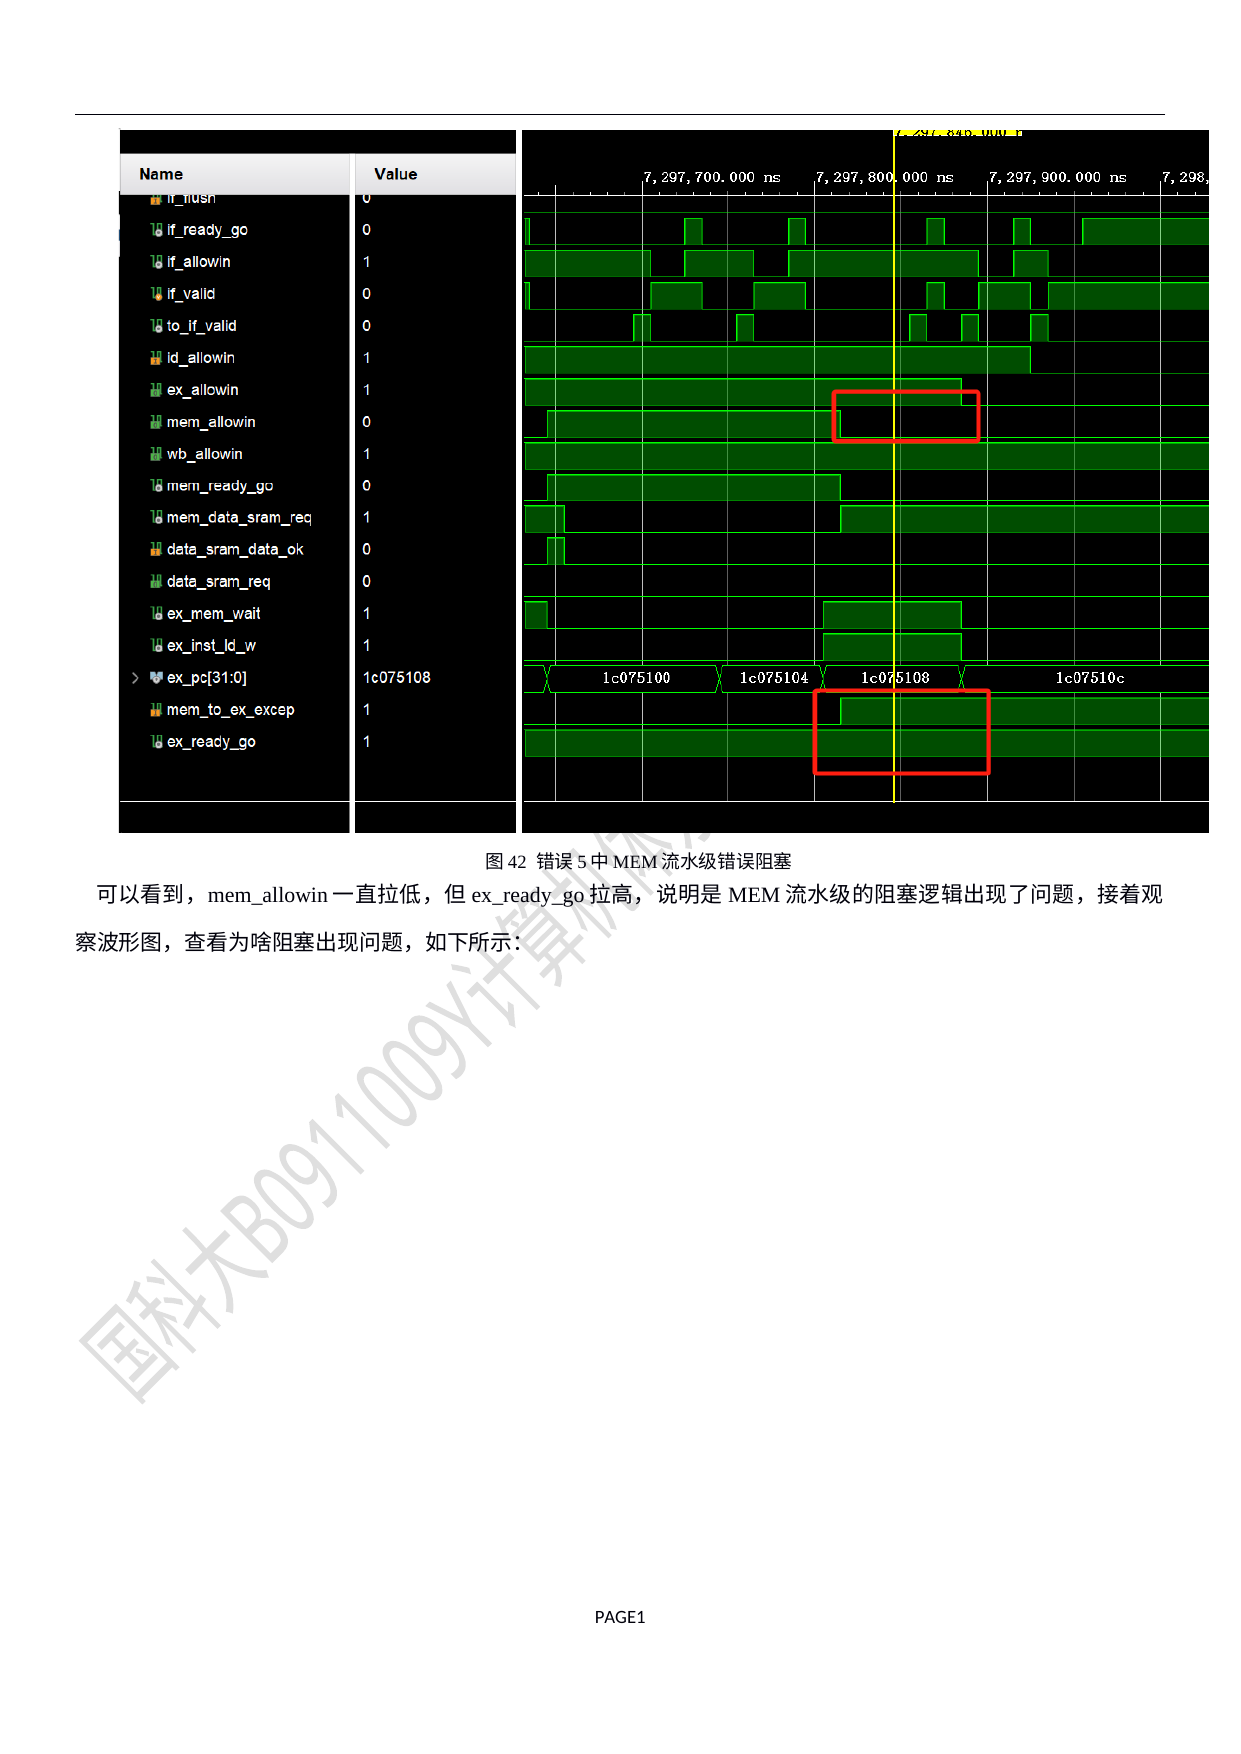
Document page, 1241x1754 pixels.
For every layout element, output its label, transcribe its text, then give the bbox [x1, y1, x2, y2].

picture [118, 128, 1209, 833]
text 可以看到，mem_allowin一直拉低，但ex_ready_go拉高，说明是MEM流水级的阻塞逻辑出现了问题，接着观察波形图，查看为啥阻塞出现问题，如下所示： [75, 876, 1165, 957]
text 图42 错误5中MEM流水级错误阻塞 [75, 844, 1165, 876]
